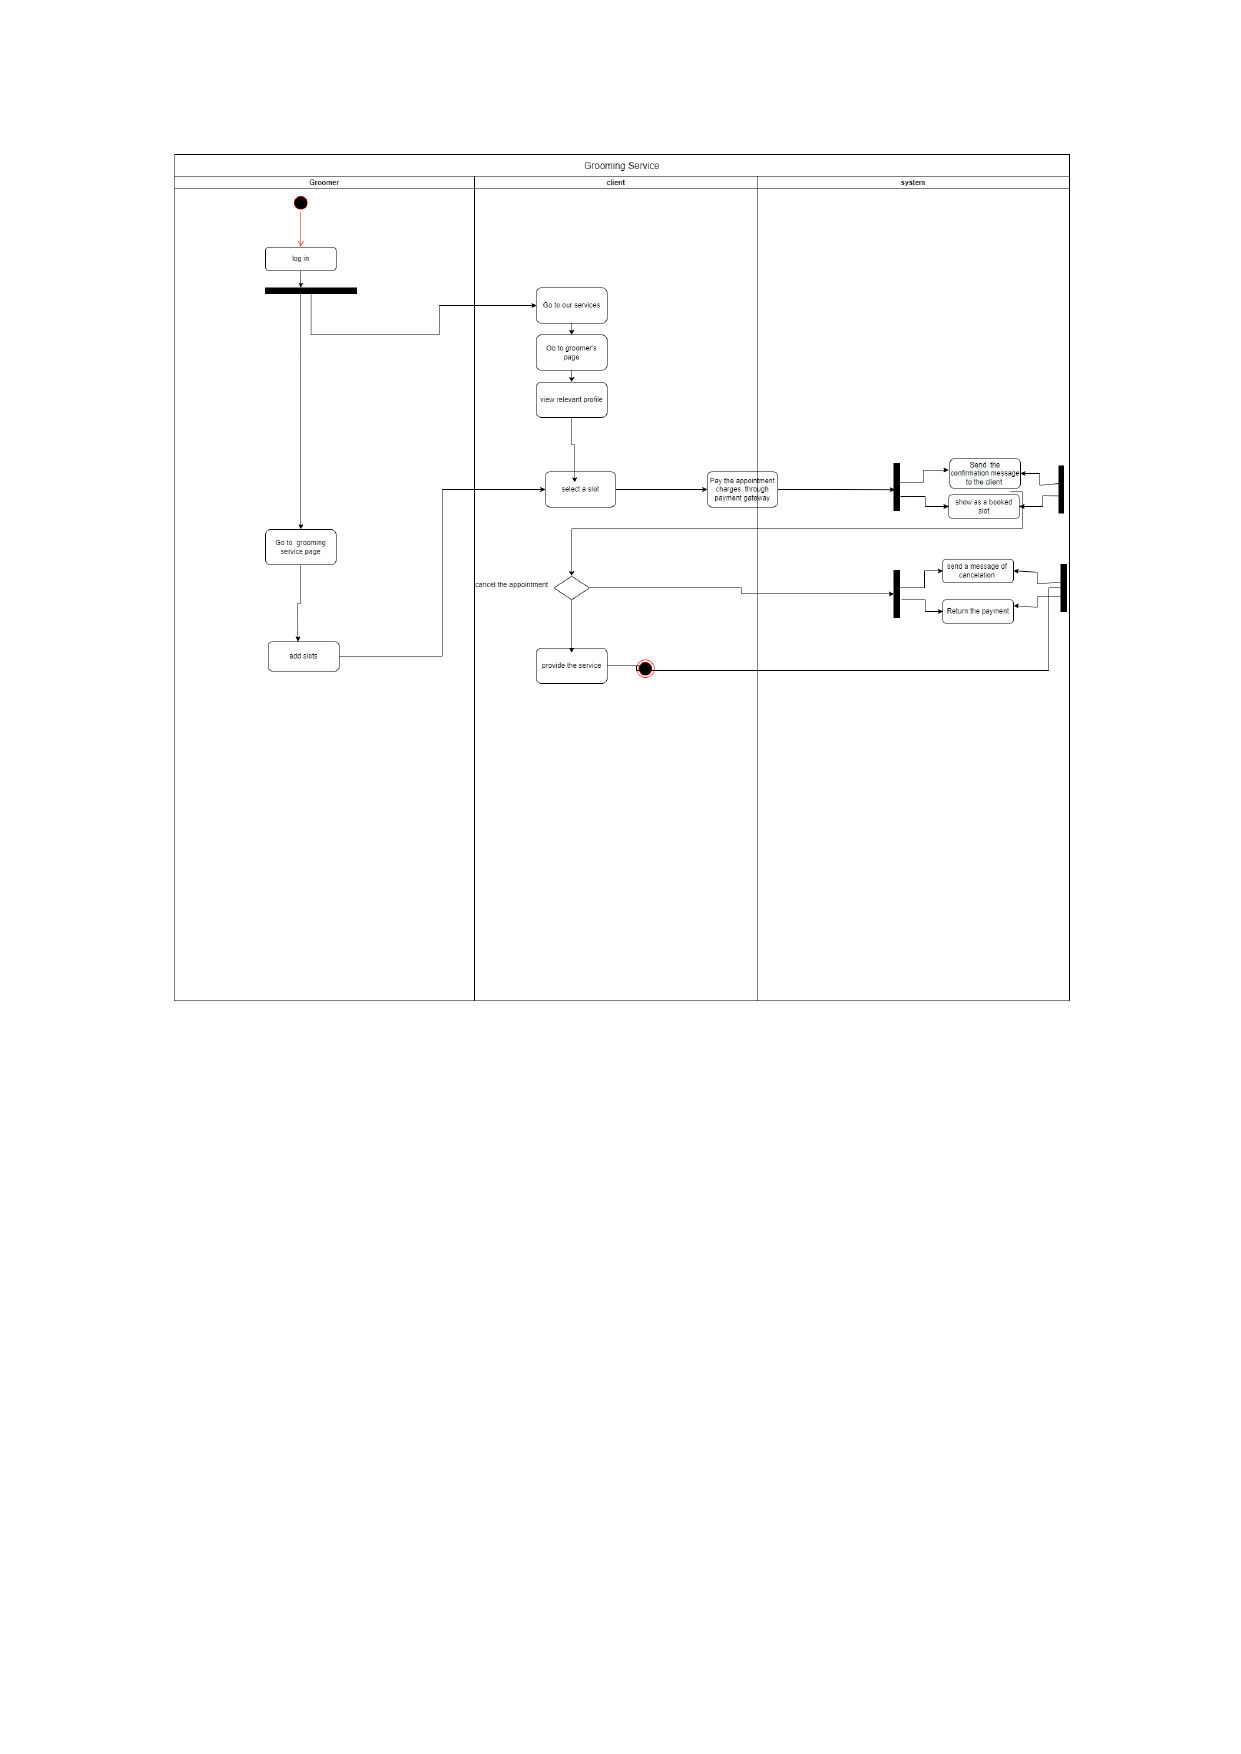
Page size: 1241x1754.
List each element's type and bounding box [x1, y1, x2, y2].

picture [162, 150, 1078, 1007]
